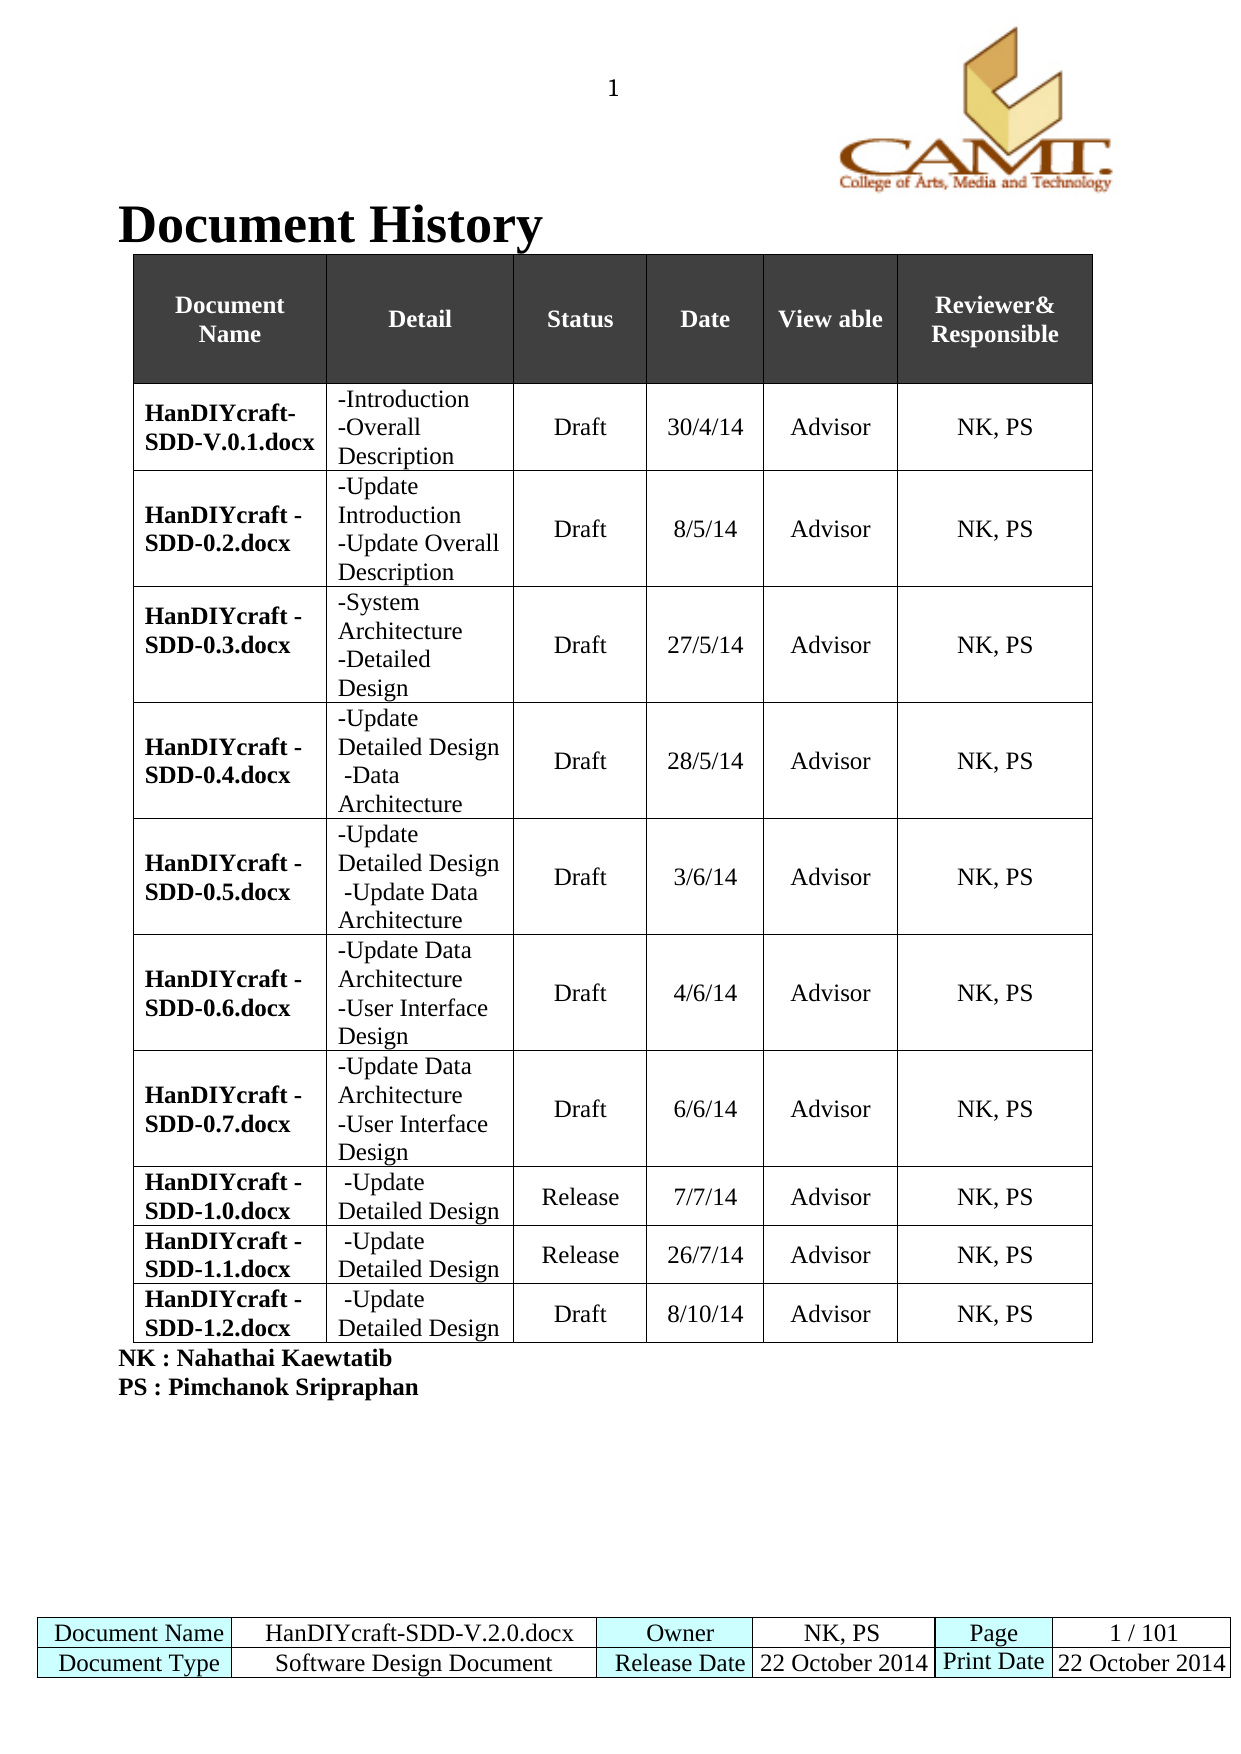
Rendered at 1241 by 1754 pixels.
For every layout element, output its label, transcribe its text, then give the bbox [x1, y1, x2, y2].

table_cell HanDIYcraft -SDD-0.6.docx [134, 935, 326, 1050]
table_cell HanDIYcraft -SDD-1.0.docx [134, 1167, 326, 1225]
table_cell Advisor [764, 1167, 897, 1225]
table_cell Draft [514, 587, 646, 702]
table_cell NK, PS [898, 1284, 1092, 1342]
table_cell NK, PS [898, 1226, 1092, 1283]
table_cell -Update Introduction -Update Overall Description [327, 471, 513, 586]
picture [755, 18, 1221, 207]
table_cell -Update Detailed Design -Data Architecture [327, 703, 513, 818]
table_cell Draft [514, 819, 646, 934]
table_cell -Update Data Architecture -User Interface Design [327, 935, 513, 1050]
table_cell -System Architecture -Detailed Design [327, 587, 513, 702]
table_cell -Update Detailed Design [327, 1167, 513, 1225]
table_cell Advisor [764, 1284, 897, 1342]
table_header Date [647, 255, 763, 383]
text Document History [118, 192, 1108, 254]
table_cell -Update Data Architecture -User Interface Design [327, 1051, 513, 1166]
table_cell Release [514, 1226, 646, 1283]
table_cell Draft [514, 384, 646, 470]
table_header View able [764, 255, 897, 383]
table_cell NK, PS [898, 1051, 1092, 1166]
table_cell HanDIYcraft -SDD-1.2.docx [134, 1284, 326, 1342]
table_cell 8/5/14 [647, 471, 763, 586]
table_cell Advisor [764, 1226, 897, 1283]
table_cell Advisor [764, 935, 897, 1050]
table_cell -Update Detailed Design [327, 1284, 513, 1342]
table_header Detail [327, 255, 513, 383]
table_cell Release [514, 1167, 646, 1225]
table_cell HanDIYcraft -SDD-0.7.docx [134, 1051, 326, 1166]
table_cell Draft [514, 935, 646, 1050]
table_cell 27/5/14 [647, 587, 763, 702]
table_cell 6/6/14 [647, 1051, 763, 1166]
table_cell 7/7/14 [647, 1167, 763, 1225]
table_cell NK, PS [898, 703, 1092, 818]
table_header Reviewer& Responsible [898, 255, 1092, 383]
table_cell Advisor [764, 384, 897, 470]
table_cell 26/7/14 [647, 1226, 763, 1283]
table_cell HanDIYcraft -SDD-0.3.docx [134, 587, 326, 702]
table_cell HanDIYcraft -SDD-0.2.docx [134, 471, 326, 586]
table_cell Draft [514, 1284, 646, 1342]
table_cell Draft [514, 703, 646, 818]
table_cell -Introduction -Overall Description [327, 384, 513, 470]
table_cell Advisor [764, 703, 897, 818]
table_cell NK, PS [898, 587, 1092, 702]
table_cell 30/4/14 [647, 384, 763, 470]
table_cell 8/10/14 [647, 1284, 763, 1342]
table_cell Advisor [764, 587, 897, 702]
text NK : Nahathai Kaewtatib [118, 1343, 1108, 1372]
text PS : Pimchanok Sripraphan [118, 1372, 1108, 1400]
table_cell NK, PS [898, 384, 1092, 470]
table_cell NK, PS [898, 1167, 1092, 1225]
table_cell HanDIYcraft -SDD-1.1.docx [134, 1226, 326, 1283]
table_cell 3/6/14 [647, 819, 763, 934]
table_cell NK, PS [898, 935, 1092, 1050]
table_cell HanDIYcraft-SDD-V.0.1.docx [134, 384, 326, 470]
table_cell NK, PS [898, 819, 1092, 934]
table_cell -Update Detailed Design -Update Data Architecture [327, 819, 513, 934]
table_cell NK, PS [898, 471, 1092, 586]
table_header Status [514, 255, 646, 383]
table_cell Draft [514, 471, 646, 586]
table_cell Advisor [764, 819, 897, 934]
table_cell Draft [514, 1051, 646, 1166]
table_cell HanDIYcraft -SDD-0.5.docx [134, 819, 326, 934]
table_cell Advisor [764, 471, 897, 586]
table_cell 4/6/14 [647, 935, 763, 1050]
table_cell 28/5/14 [647, 703, 763, 818]
table_cell -Update Detailed Design [327, 1226, 513, 1283]
table_header Document Name [134, 255, 326, 383]
table_cell Advisor [764, 1051, 897, 1166]
table_cell HanDIYcraft -SDD-0.4.docx [134, 703, 326, 818]
